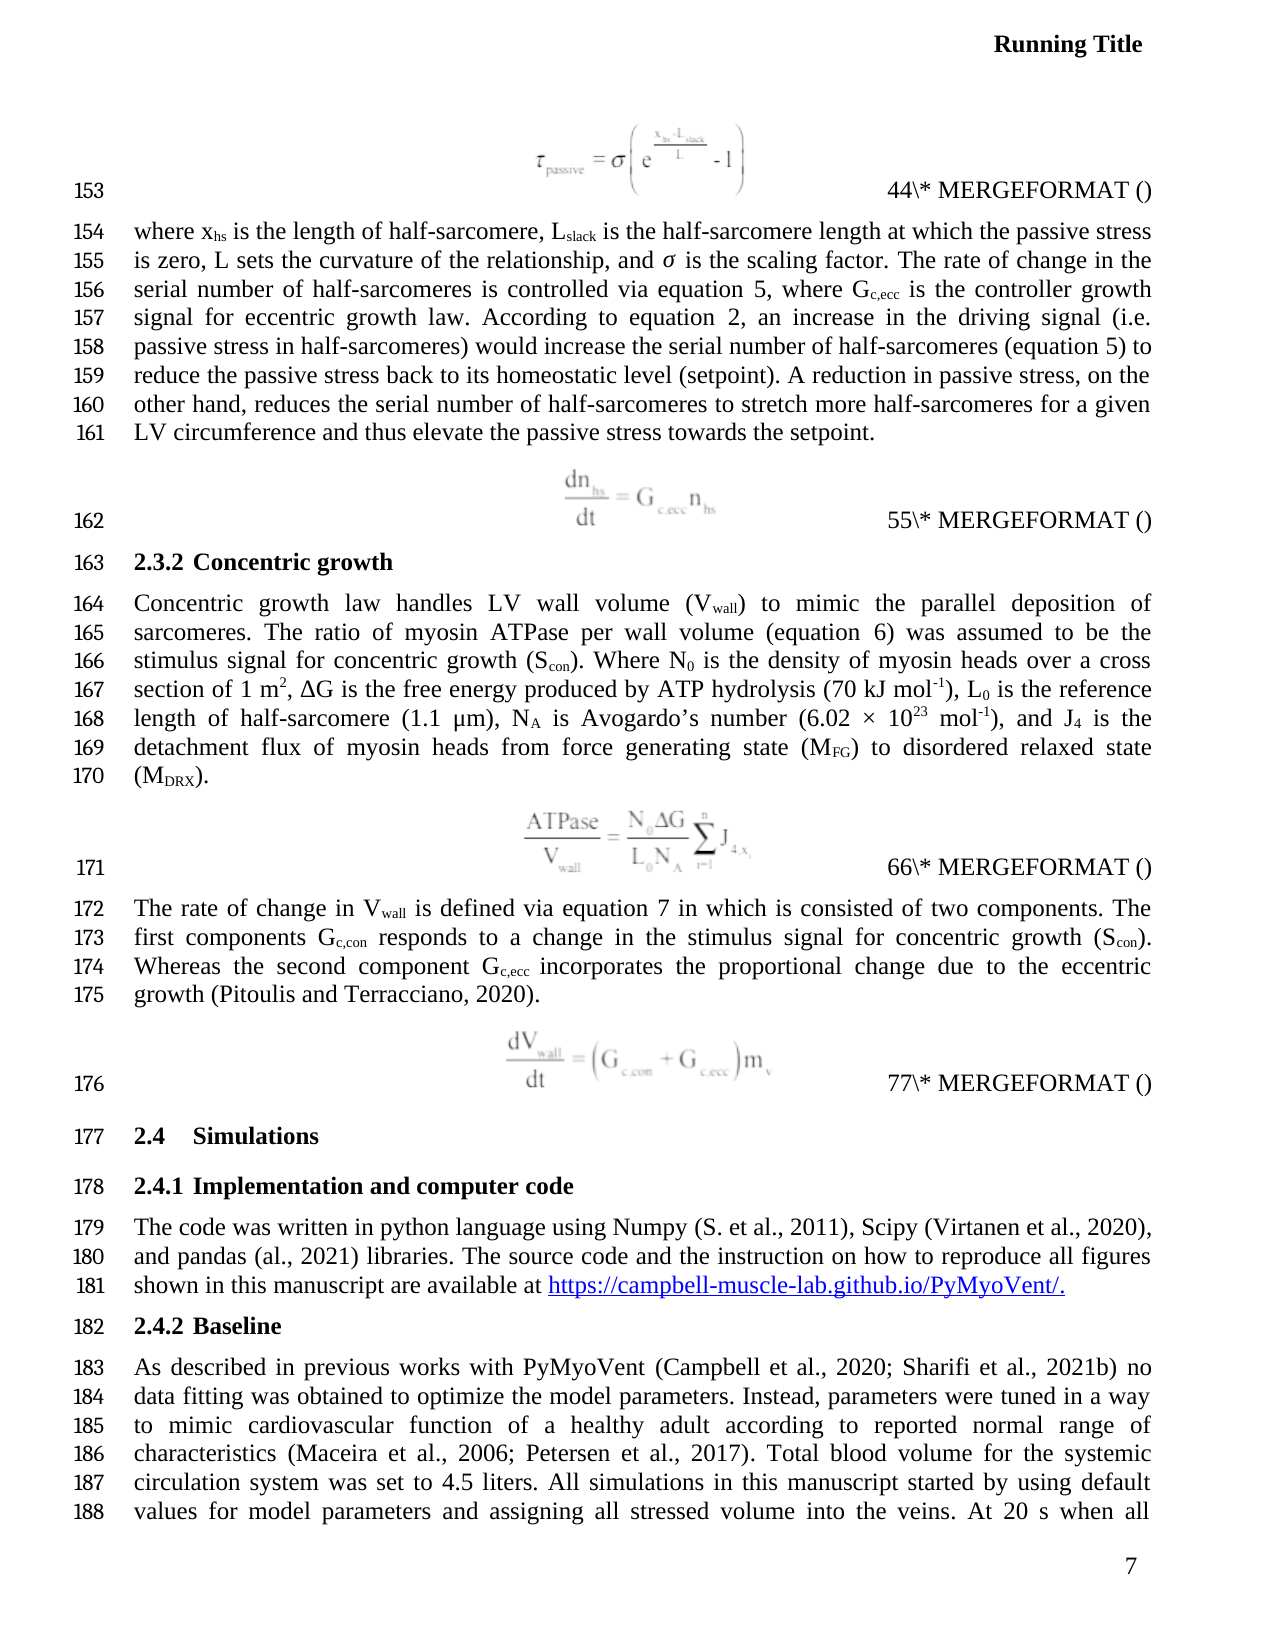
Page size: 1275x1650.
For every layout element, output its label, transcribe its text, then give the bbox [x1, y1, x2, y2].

subtitle Concentric growth [133, 547, 1152, 576]
subtitle Simulations [133, 1121, 1152, 1150]
text Concentric growth law handles LV wall volume (Vwall) to mimic the parallel deposition of sarcomeres. The ratio of myosin ATPase per wall volume (equation ) was assumed to be the stimulus signal for concentric growth (Scon). Where N0 is the density of myosin heads over a cross section of 1 m2, ∆G is the free energy produced by ATP hydrolysis (70 kJ mol-1), L0 is the reference length of half-sarcomere (1.1 μm), NA is Avogardo’s number (6.02 × 1023 mol-1), and J4 is the detachment flux of myosin heads from force generating state (MFG) to disordered relaxed state (MDRX). [133, 588, 1152, 789]
text where xhs is the length of half-sarcomere, Lslack is the half-sarcomere length at which the passive stress is zero, L sets the curvature of the relationship, and is the scaling factor. The rate of change in the serial number of half-sarcomeres is controlled via equation , where Gc,ecc is the controller growth signal for eccentric growth law. According to equation , an increase in the driving signal (i.e. passive stress in half-sarcomeres) would increase the serial number of half-sarcomeres (equation ) to reduce the passive stress back to its homeostatic level (setpoint). A reduction in passive stress, on the other hand, reduces the serial number of half-sarcomeres to stretch more half-sarcomeres for a given LV circumference and thus elevate the passive stress towards the setpoint. [133, 216, 1152, 446]
text The rate of change in Vwall is defined via equation in which is consisted of two components. The first components Gc,con responds to a change in the stimulus signal for concentric growth (Scon). Whereas the second component Gc,ecc incorporates the proportional change due to the eccentric growth (Pitoulis and Terracciano, 2020). [133, 893, 1152, 1008]
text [133, 1352, 1152, 1525]
subtitle Implementation and computer code [133, 1171, 1152, 1200]
subtitle Baseline [133, 1311, 1152, 1340]
text The code was written in python language using Numpy (S. et al., 2011), Scipy (Virtanen et al., 2020), and pandas (al., 2021) libraries. The source code and the instruction on how to reproduce all figures shown in this manuscript are available at https://campbell-muscle-lab.github.io/PyMyoVent/. [133, 1212, 1152, 1298]
